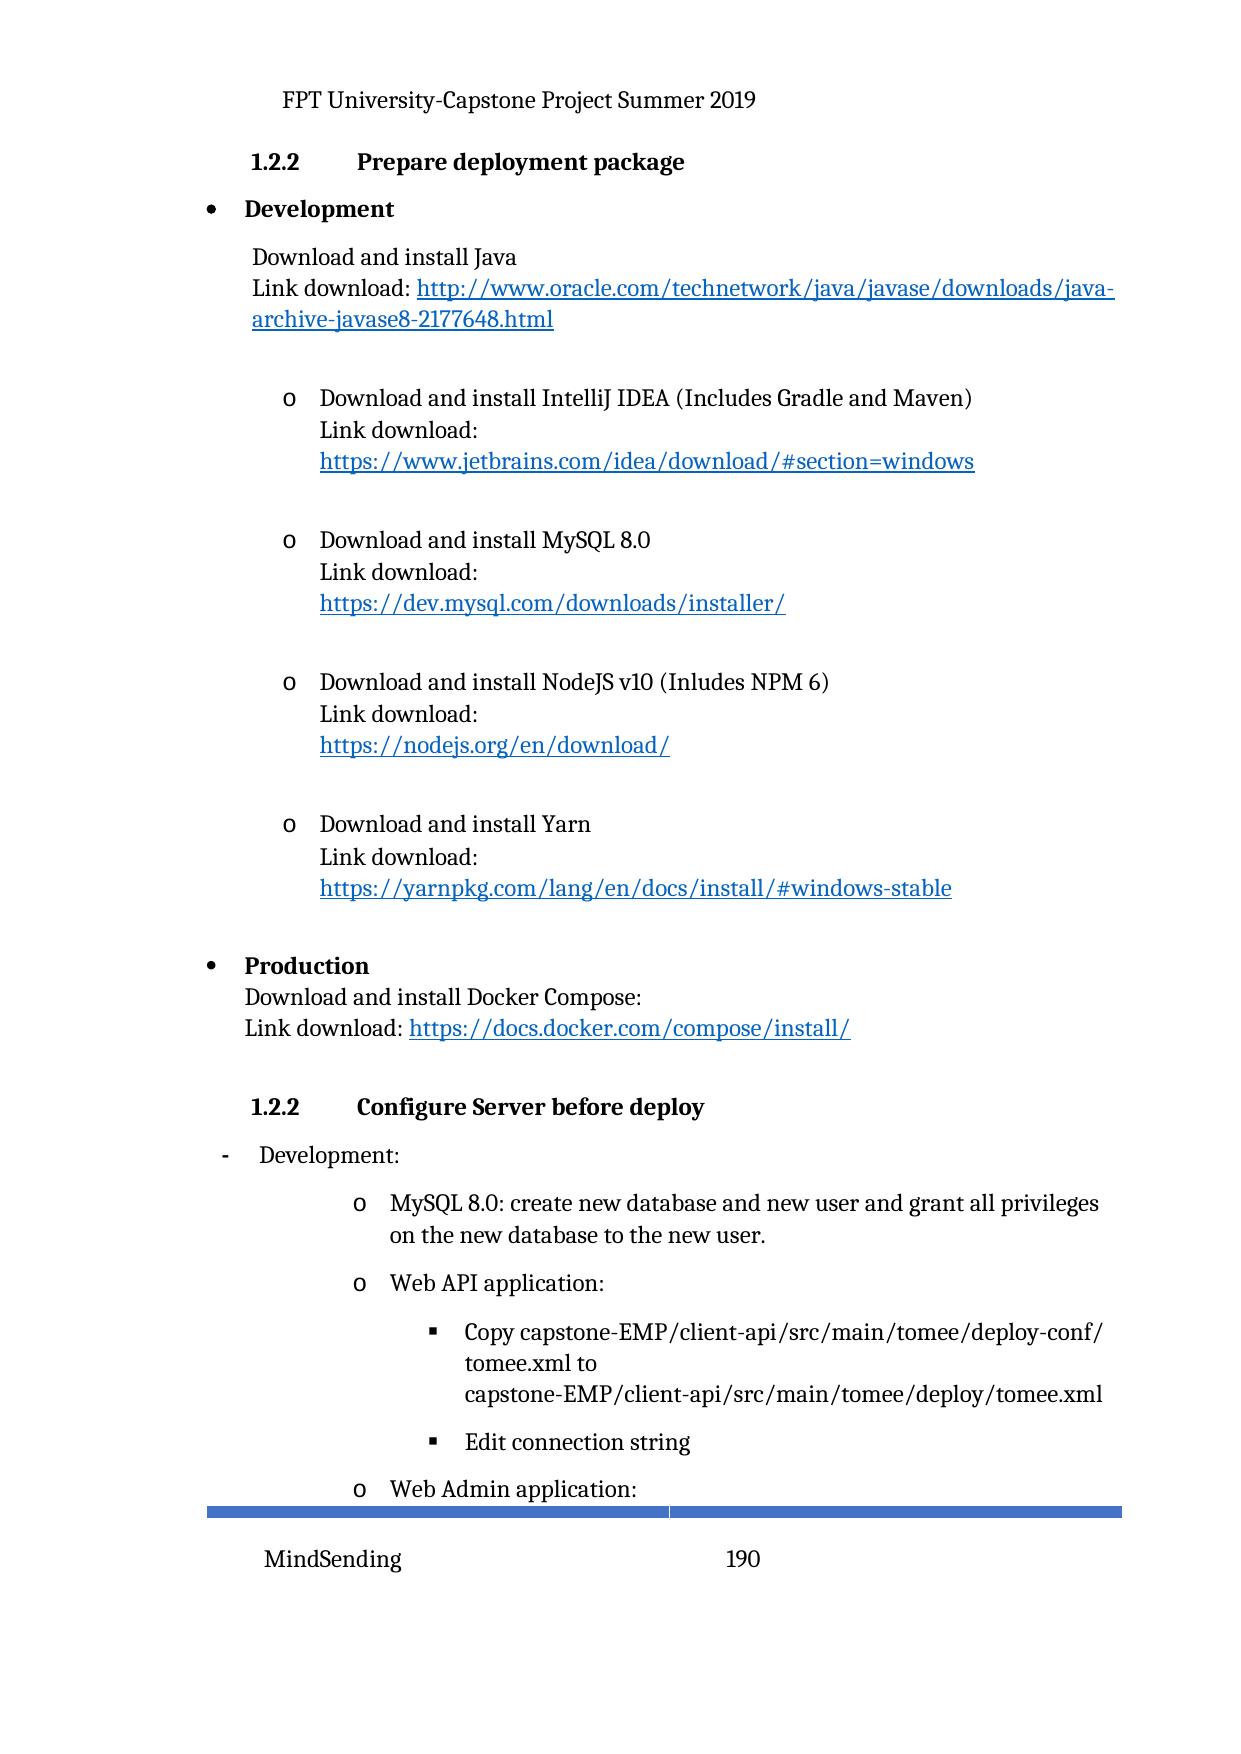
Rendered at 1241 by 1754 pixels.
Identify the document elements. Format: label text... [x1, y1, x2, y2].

list Web API application: [352, 1268, 1122, 1298]
list Web Admin application: [352, 1475, 1122, 1505]
list Development: [221, 1141, 1122, 1169]
list Download and install NodeJS v10 (Inludes NPM 6) Link download: https://nodejs.org/en/download/ [282, 668, 1122, 791]
list Production Download and install Docker Compose: Link download: https://docs.docker.com/compose/install/ [207, 952, 1122, 1074]
subtitle Configure Server before deploy [206, 1093, 1122, 1122]
list Download and install IntelliJ IDEA (Includes Gradle and Maven) Link download: https://www.jetbrains.com/idea/download/#section=windows [282, 384, 1122, 507]
subtitle Prepare deployment package [206, 148, 1122, 176]
text Download and install Java Link download: http://www.oracle.com/technetwork/java/javase/downloads/java-archive-javase8-2177648.html [252, 243, 1122, 365]
list MySQL 8.0: create new database and new user and grant all privileges on the new database to the new user. [352, 1188, 1122, 1249]
list Download and install MySQL 8.0 Link download: https://dev.mysql.com/downloads/installer/ [282, 526, 1122, 649]
list Copy capstone-EMP/client-api/src/main/tomee/deploy-conf/ tomee.xml to capstone-EMP/client-api/src/main/tomee/deploy/tomee.xml [427, 1318, 1122, 1408]
list Download and install Yarn Link download: https://yarnpkg.com/lang/en/docs/install/#windows-stable [282, 810, 1122, 933]
list Edit connection string [427, 1427, 1122, 1456]
list Development [207, 195, 1122, 224]
